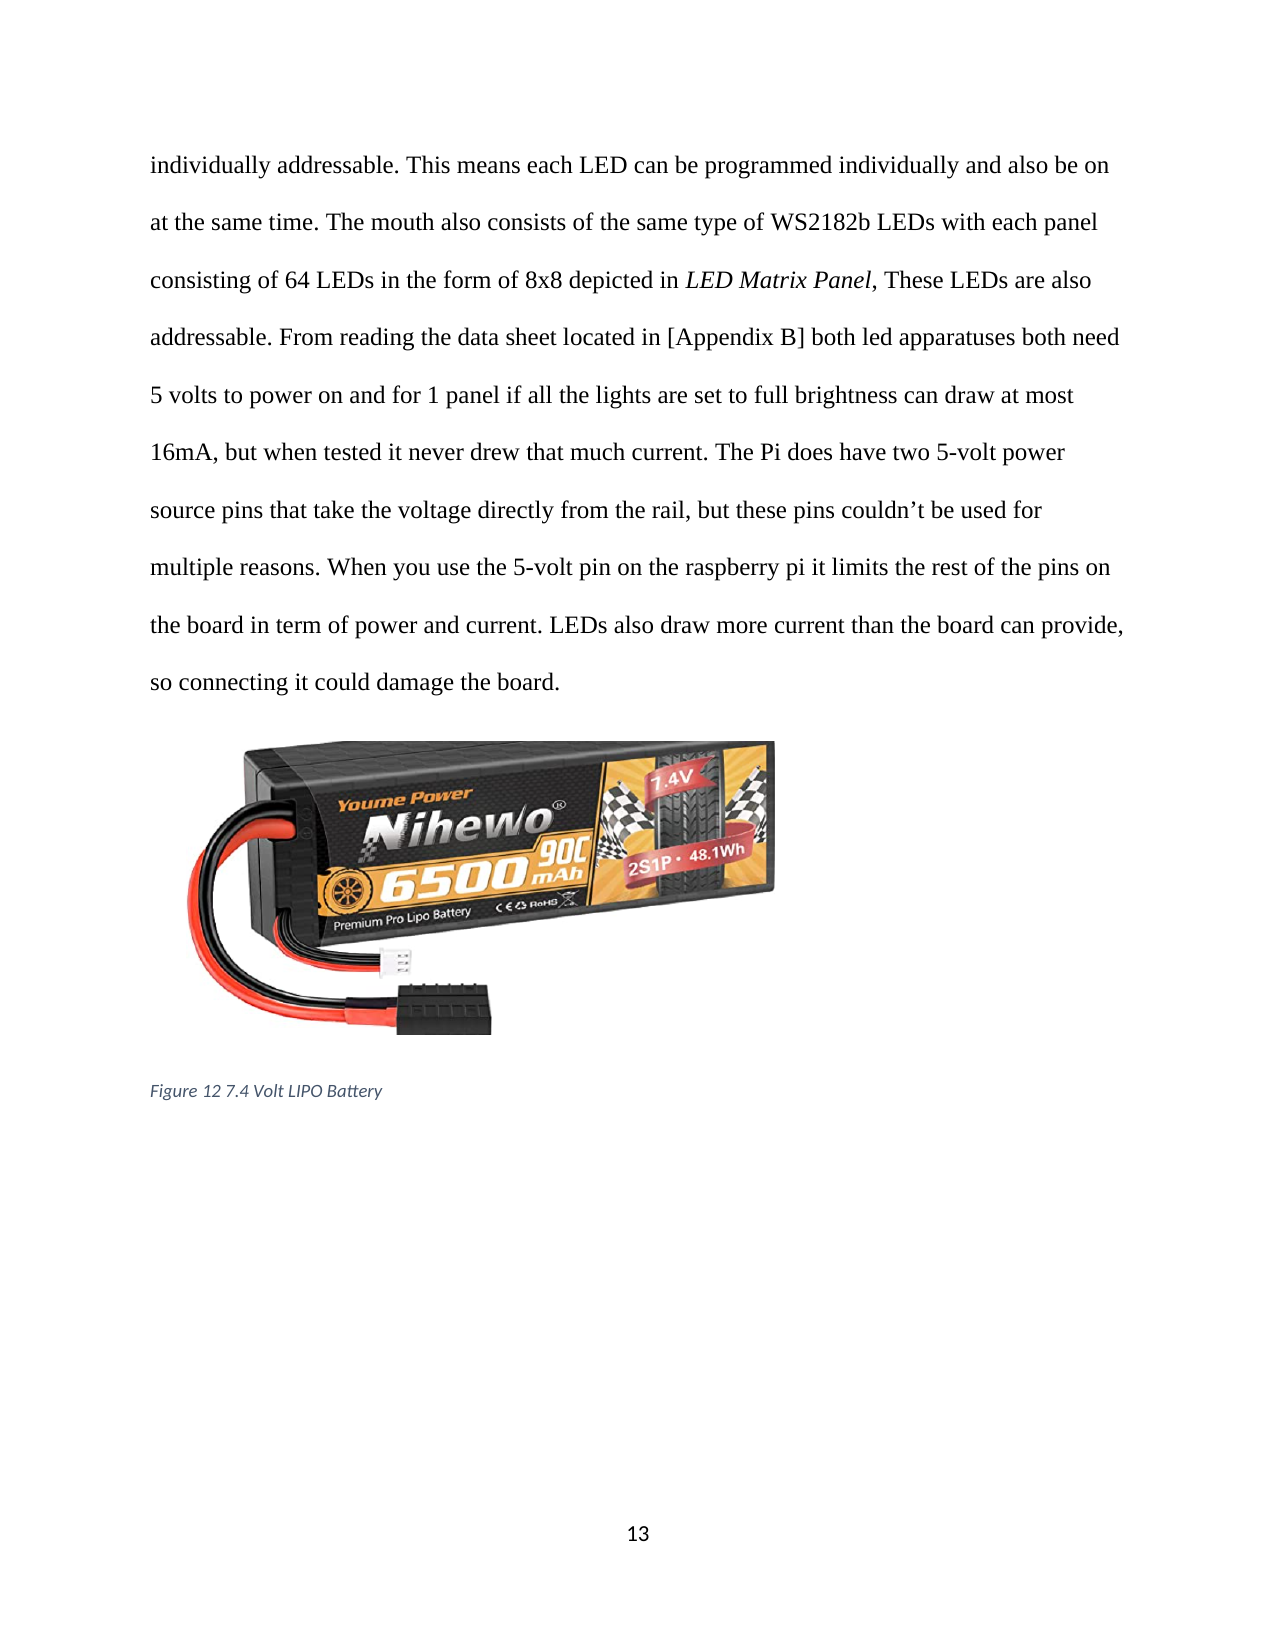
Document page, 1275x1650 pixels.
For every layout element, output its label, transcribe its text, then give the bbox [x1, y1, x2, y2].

picture [150, 741, 777, 1035]
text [150, 150, 1125, 696]
